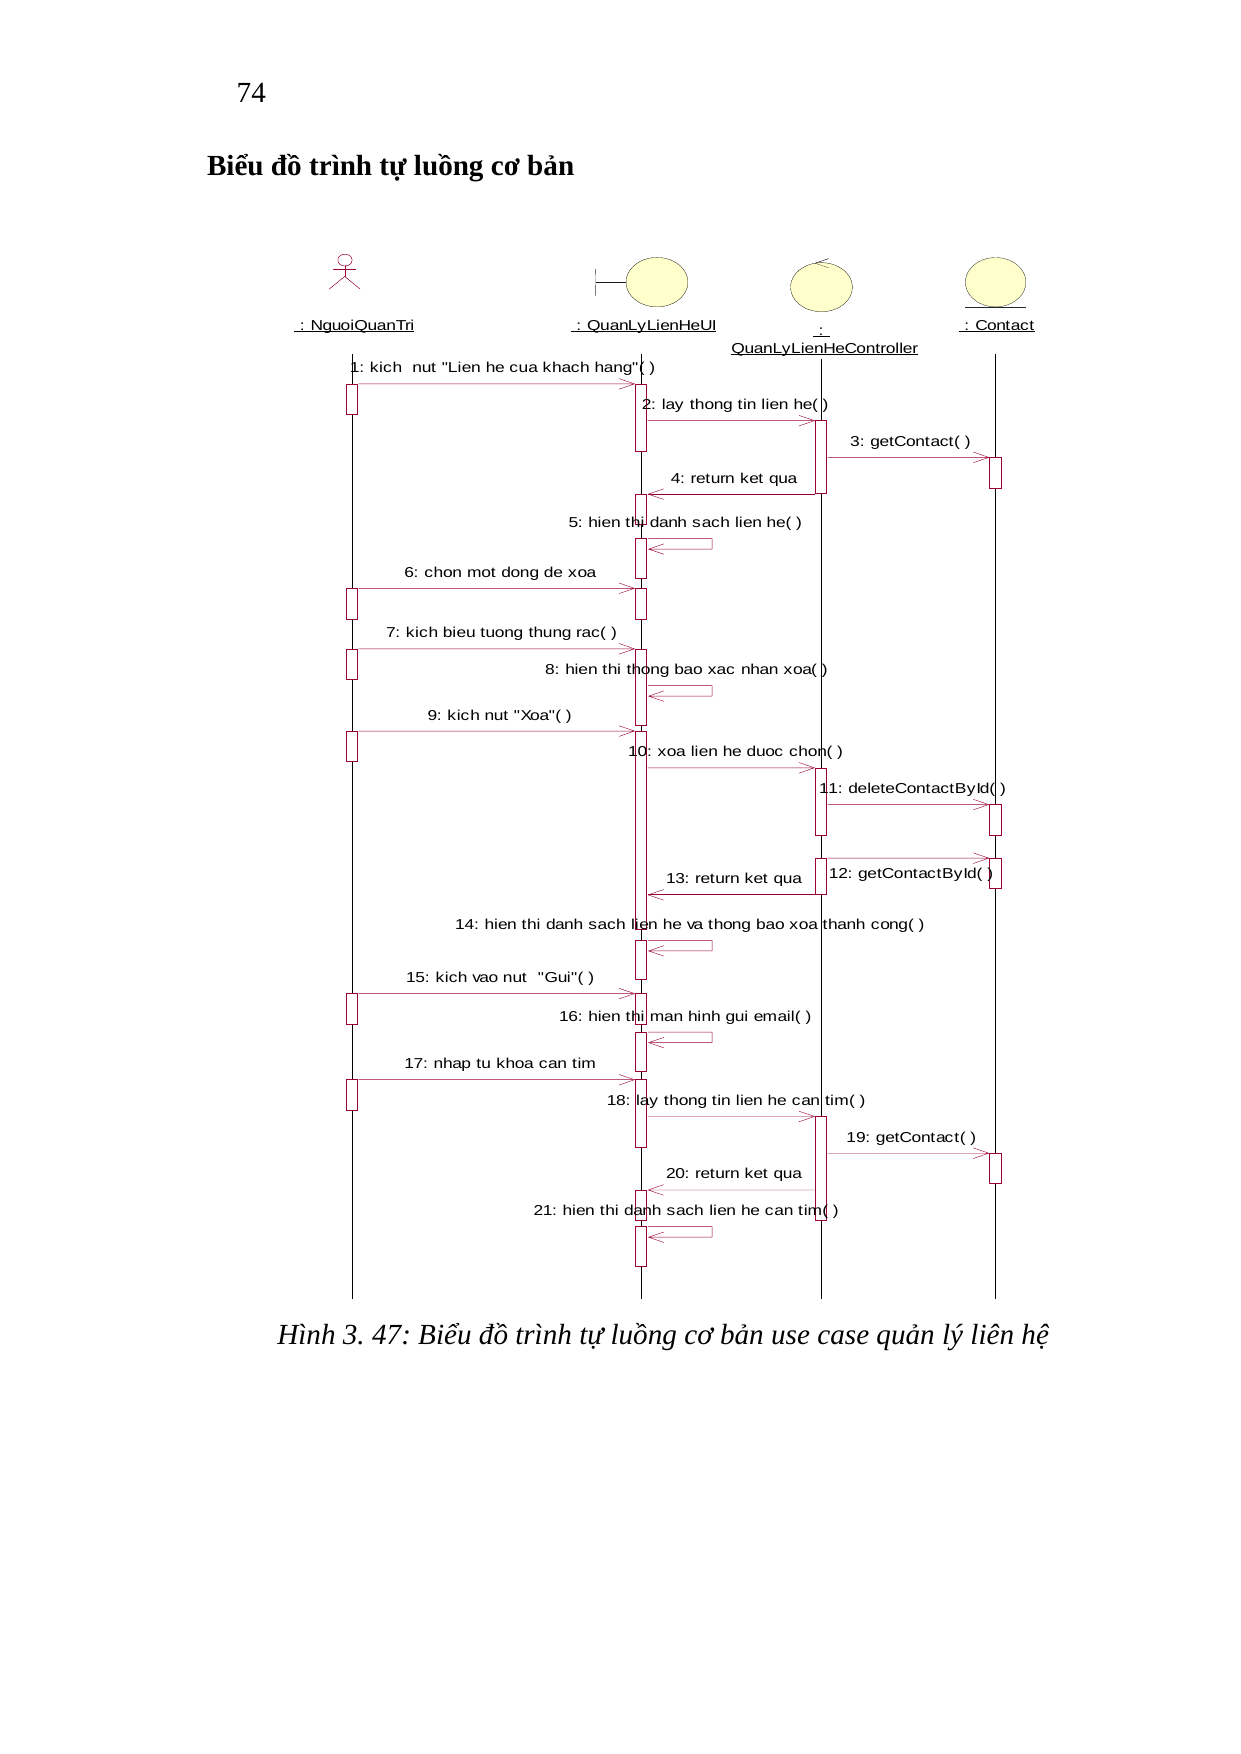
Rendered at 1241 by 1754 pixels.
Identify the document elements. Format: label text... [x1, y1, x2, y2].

text Biểu đồ trình tự luồng cơ bản [207, 148, 1122, 181]
text Hình 3. 47: Biểu đồ trình tự luồng cơ bản use case quản lý liên hệ [207, 1317, 1122, 1350]
